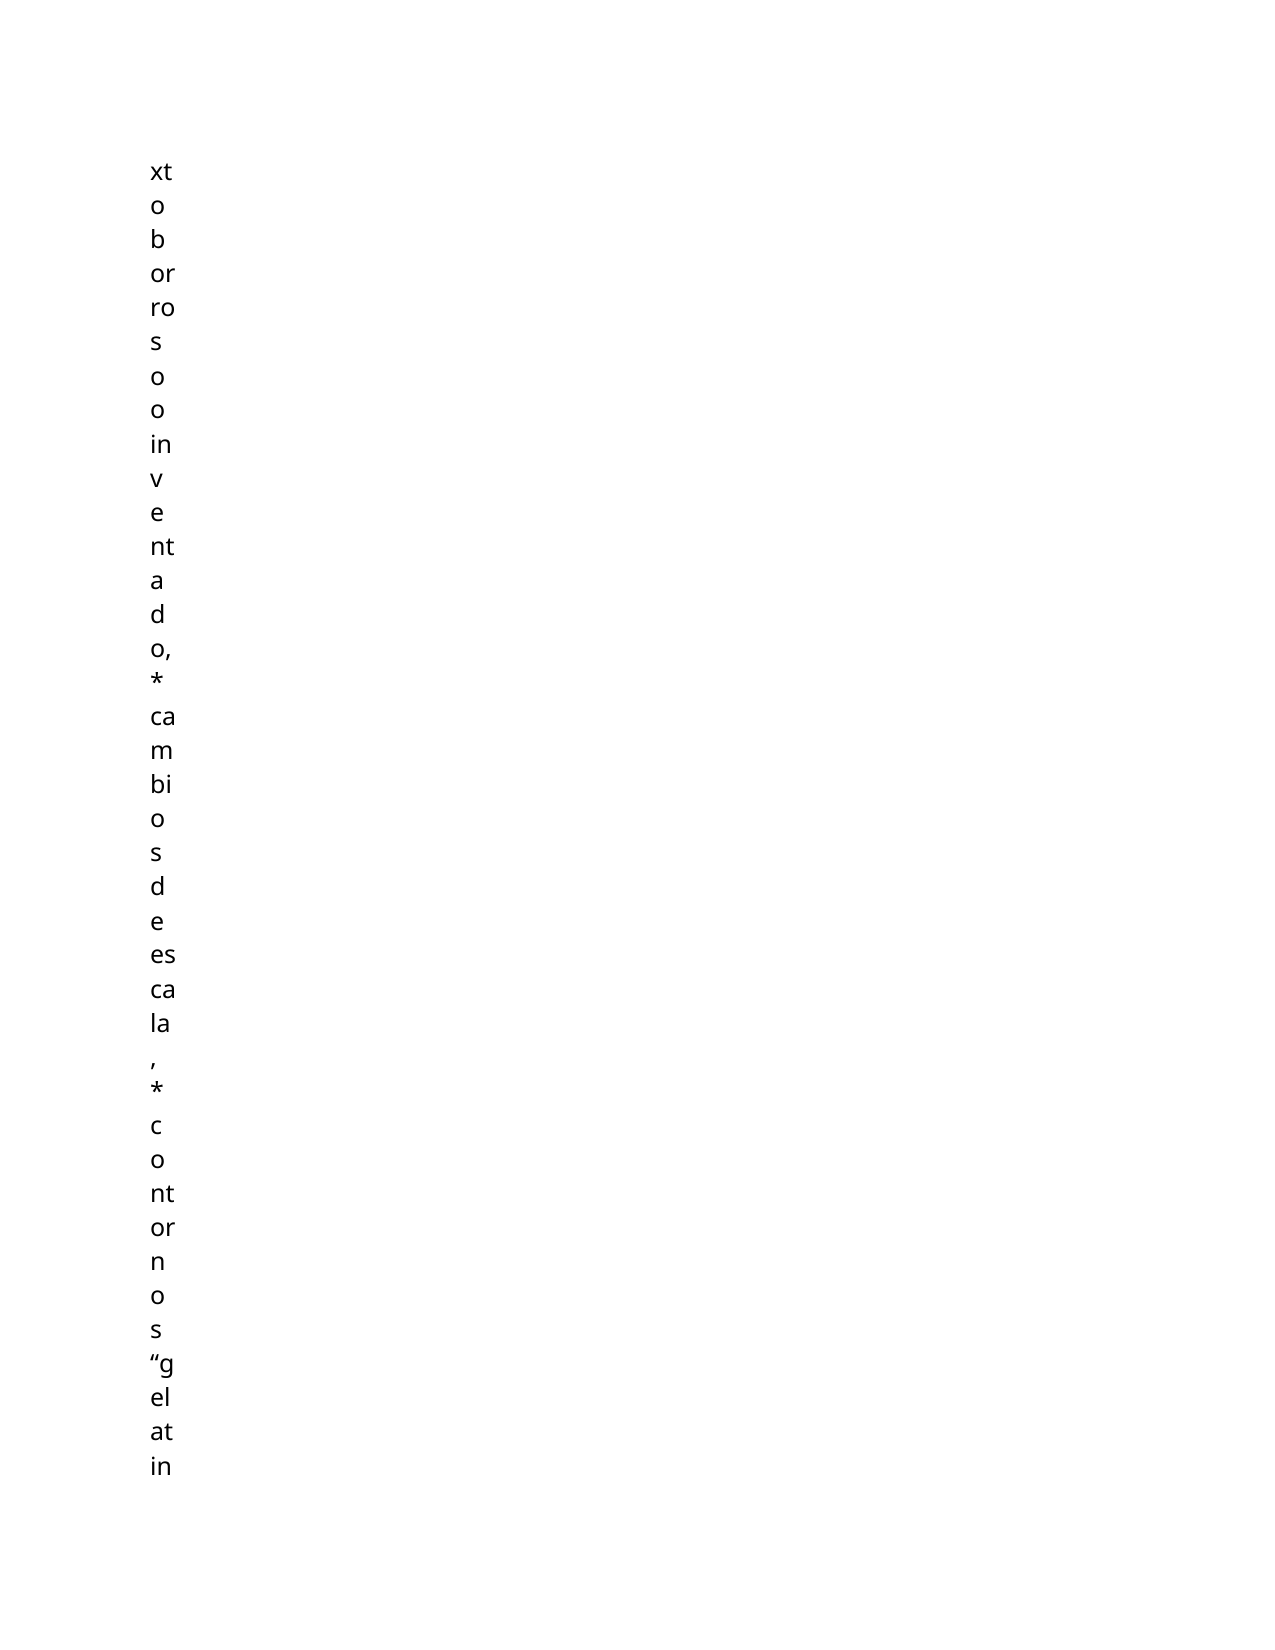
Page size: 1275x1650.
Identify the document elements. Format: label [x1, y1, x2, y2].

table_cell [139, 150, 187, 1482]
